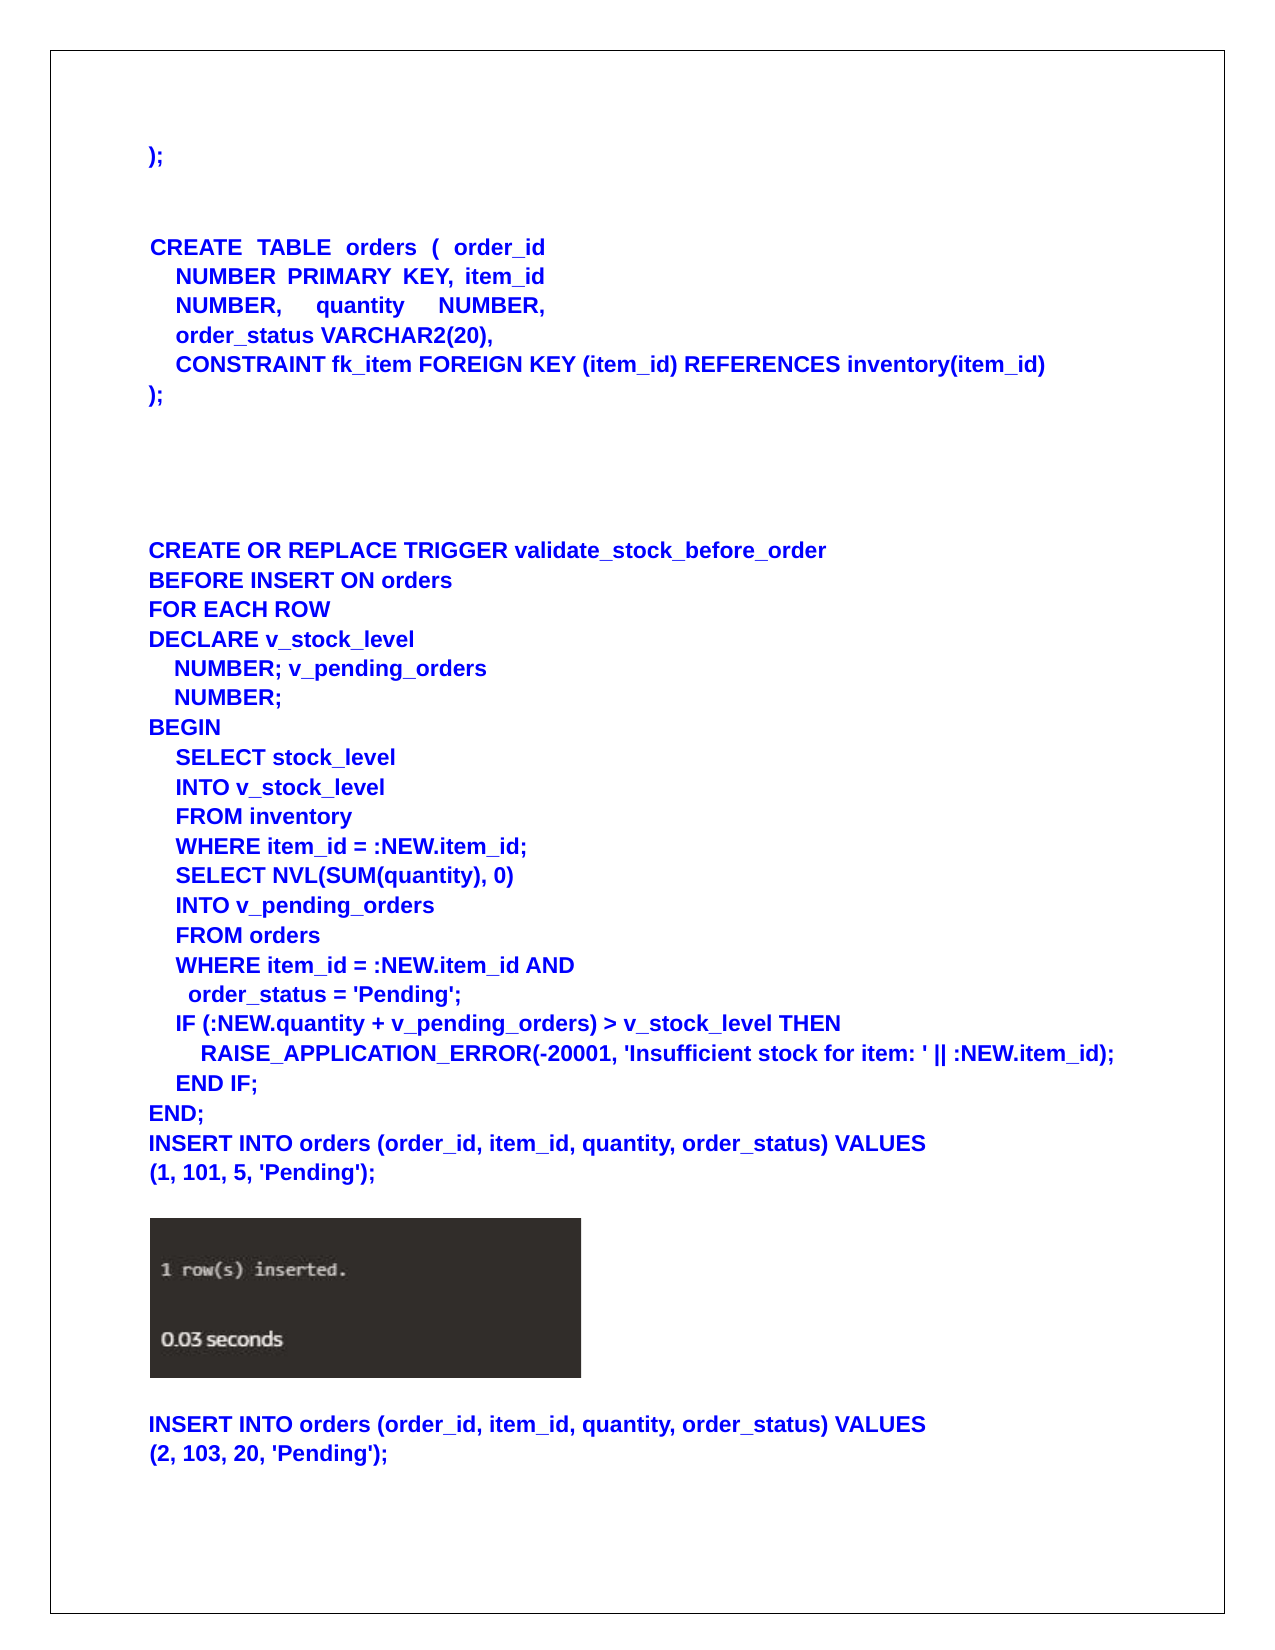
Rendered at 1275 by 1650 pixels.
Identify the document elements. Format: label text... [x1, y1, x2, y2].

text WHERE item_id = :NEW.item_id; [175, 833, 1135, 859]
text INTO v_pending_orders [175, 892, 1135, 918]
text DECLARE v_stock_level NUMBER; v_pending_orders NUMBER; [148, 626, 488, 711]
text SELECT stock_level [175, 744, 1135, 770]
text CREATE OR REPLACE TRIGGER validate_stock_before_order [148, 537, 1135, 563]
text INSERT INTO orders (order_id, item_id, quantity, order_status) VALUES (1, 101, 5, 'Pending'); [148, 1129, 929, 1185]
text INSERT INTO orders (order_id, item_id, quantity, order_status) VALUES (2, 103, 20, 'Pending'); [148, 1411, 929, 1466]
text RAISE_APPLICATION_ERROR(-20001, 'Insufficient stock for item: ' || :NEW.item_id); [137, 1040, 1115, 1066]
picture [150, 1218, 582, 1378]
text BEGIN [148, 714, 1135, 740]
text FOR EACH ROW [148, 596, 1135, 623]
text END IF; [175, 1070, 1135, 1097]
text END; [148, 1100, 1135, 1126]
text INTO v_stock_level [175, 773, 1135, 800]
text FROM inventory [175, 803, 1135, 829]
text CONSTRAINT fk_item FOREIGN KEY (item_id) REFERENCES inventory(item_id) [175, 351, 1135, 378]
text SELECT NVL(SUM(quantity), 0) [175, 862, 1135, 889]
text BEFORE INSERT ON orders [148, 567, 1135, 593]
text FROM orders [175, 922, 1135, 948]
text IF (:NEW.quantity + v_pending_orders) > v_stock_level THEN [175, 1010, 1135, 1037]
text WHERE item_id = :NEW.item_id AND order_status = 'Pending'; [175, 952, 576, 1007]
text CREATE TABLE orders ( order_id NUMBER PRIMARY KEY, item_id NUMBER, quantity NUMBER, order_status VARCHAR2(20), [150, 234, 545, 348]
text ); [148, 142, 1135, 168]
text ); [148, 381, 1135, 407]
